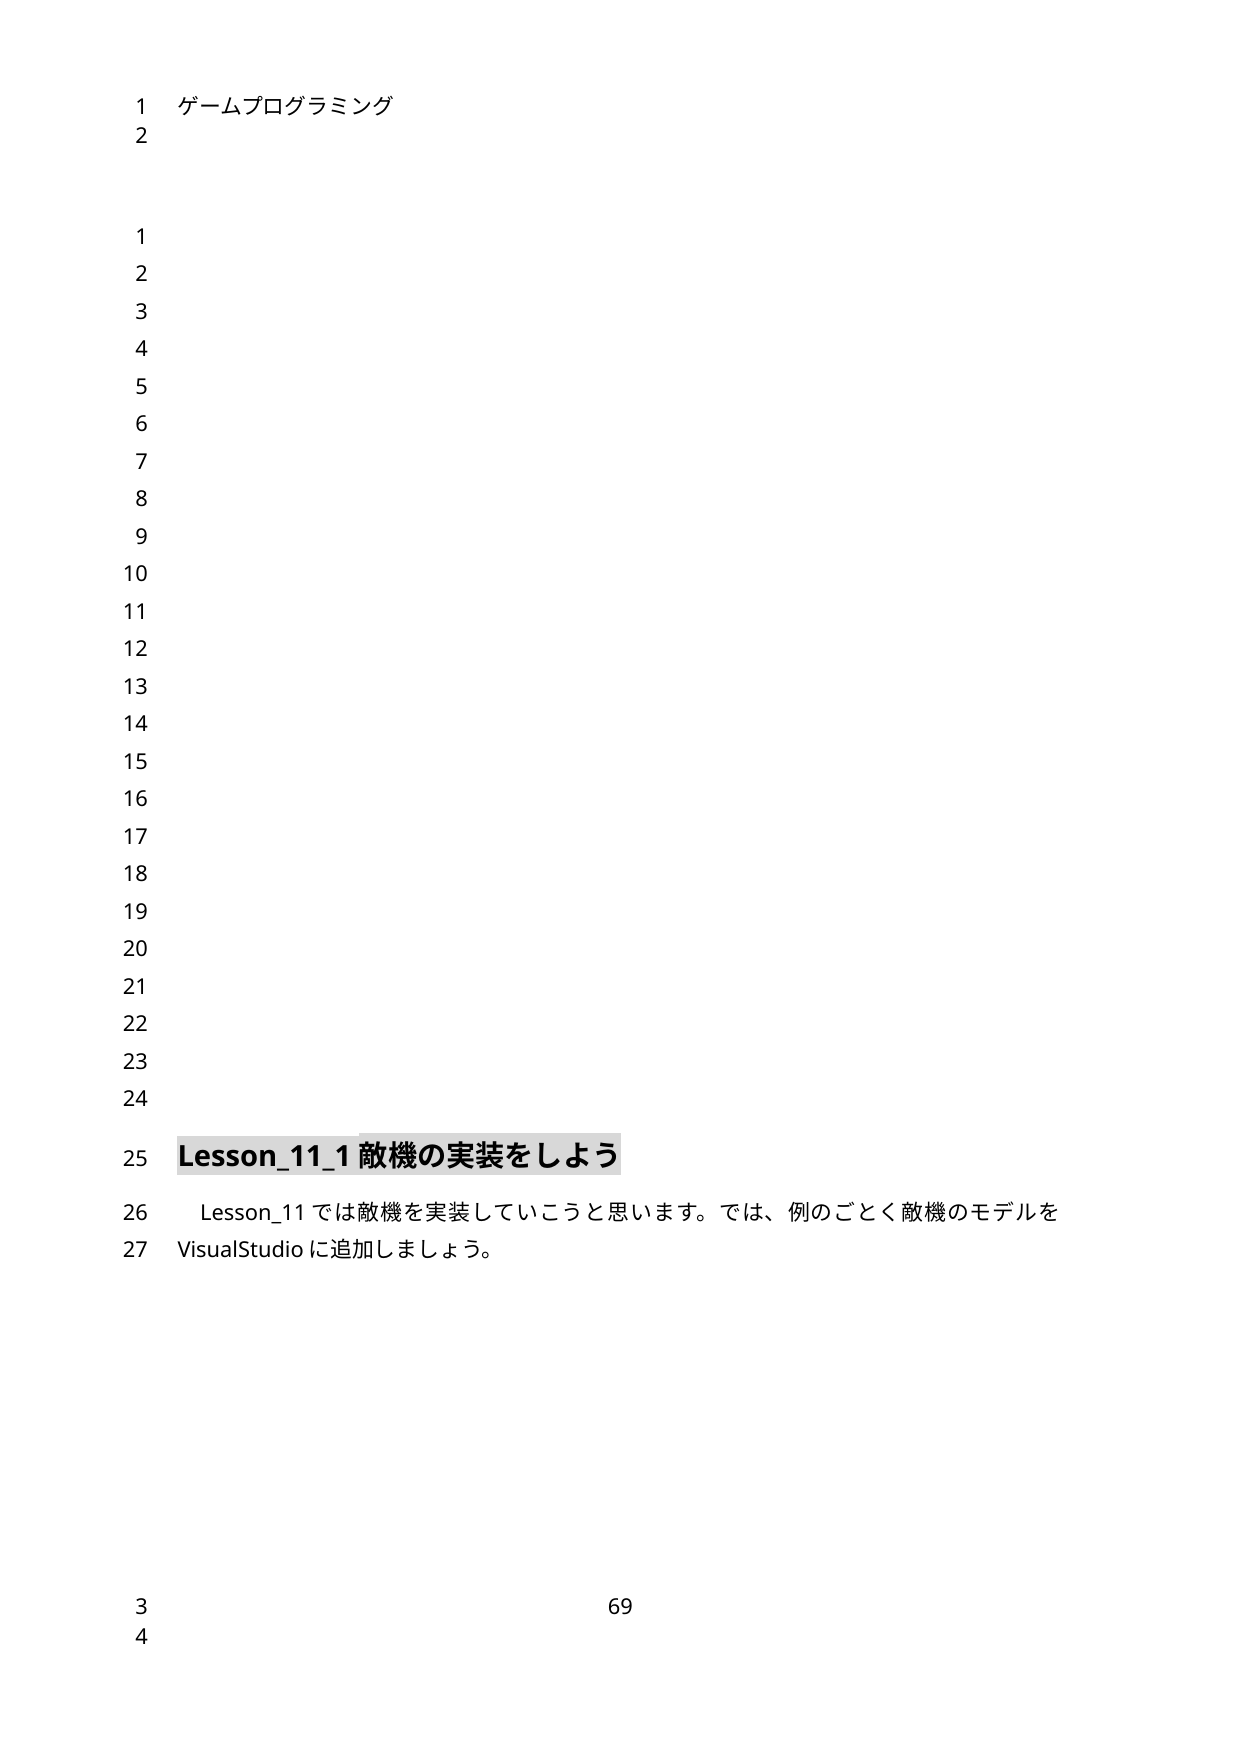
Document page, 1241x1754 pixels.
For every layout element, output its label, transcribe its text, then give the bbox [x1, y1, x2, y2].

subtitle Lesson_11_1 敵機の実装をしよう [177, 1117, 1063, 1192]
text Lesson_11では敵機を実装していこうと思います。では、例のごとく敵機のモデルをVisualStudioに追加しましょう。 [177, 1192, 1063, 1267]
